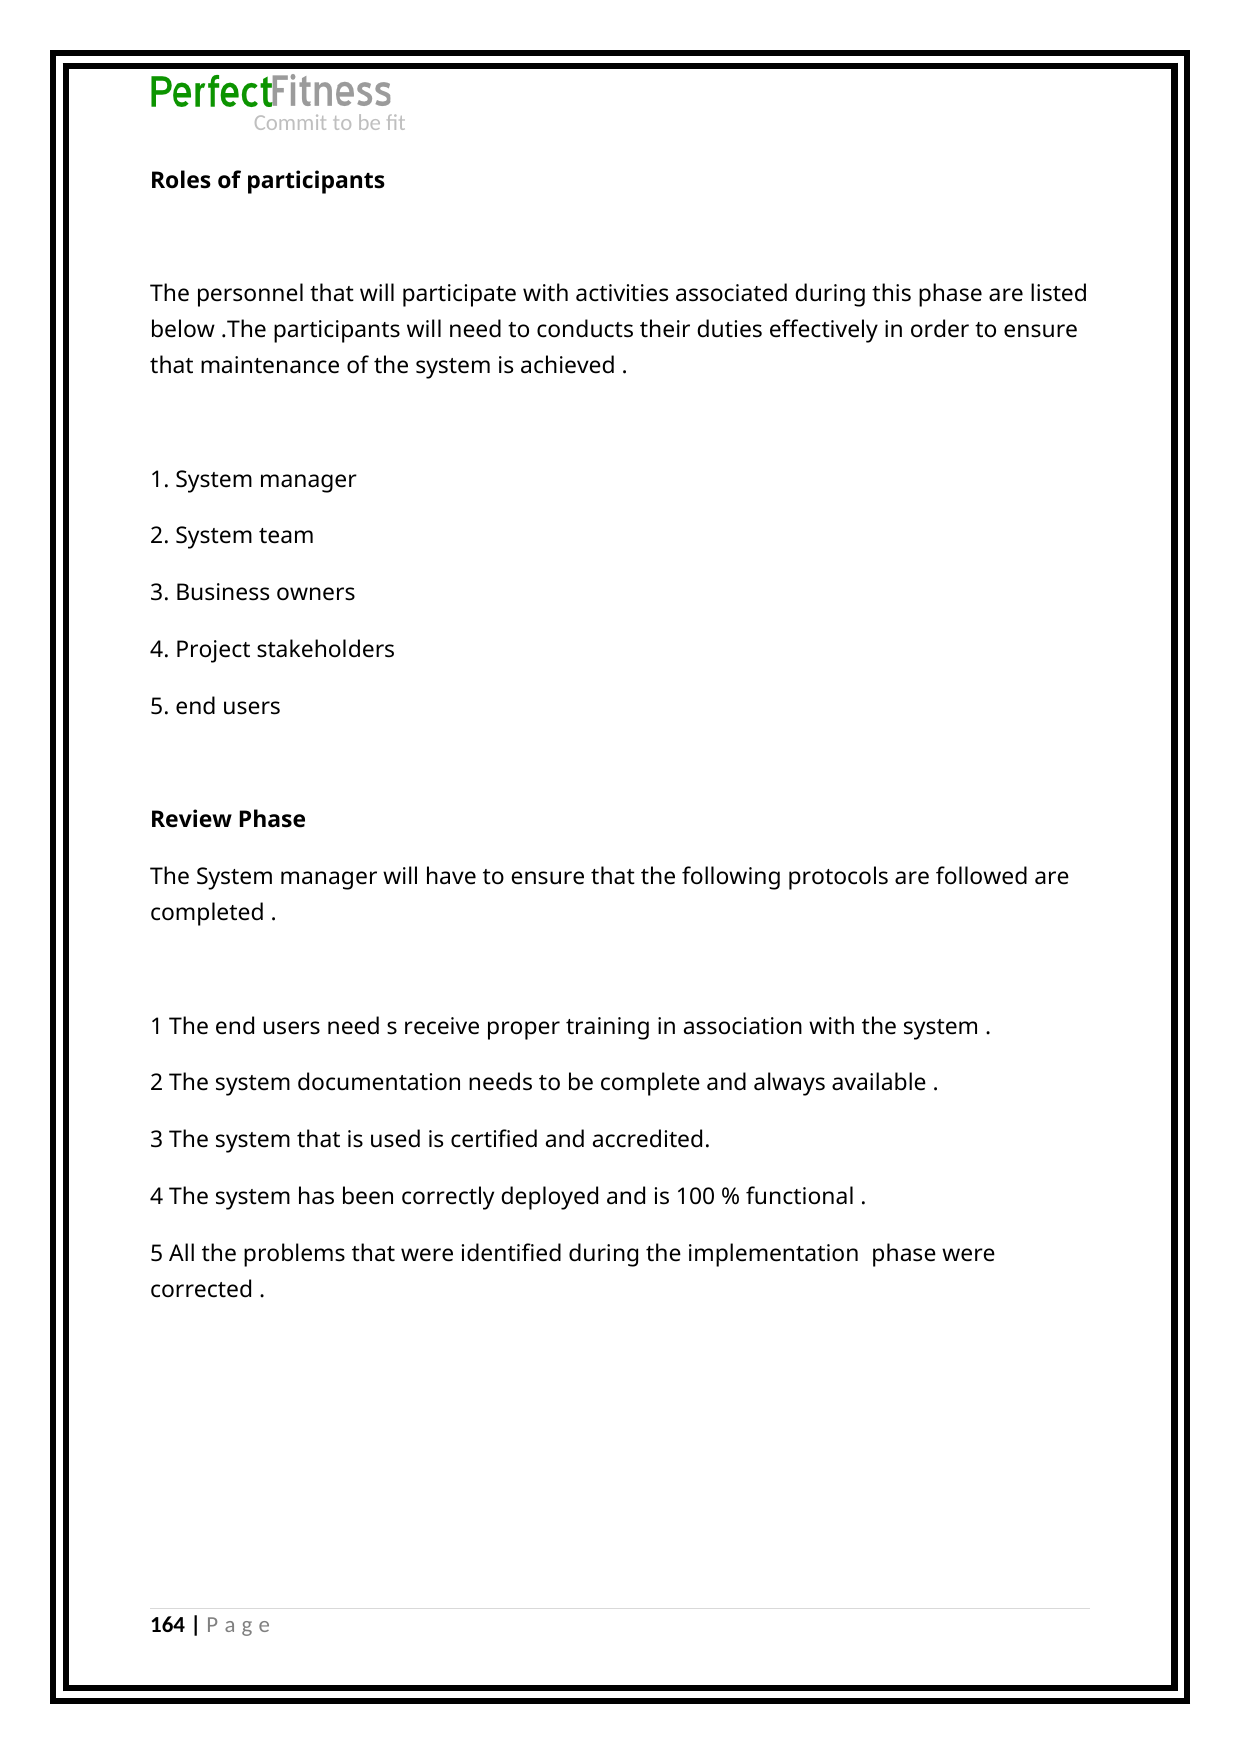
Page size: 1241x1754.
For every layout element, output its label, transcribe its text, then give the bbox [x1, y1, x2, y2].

text Review Phase [150, 803, 1090, 834]
text 2 The system documentation needs to be complete and always available . [150, 1066, 1090, 1098]
text 1 The end users need s receive proper training in association with the system . [150, 1009, 1090, 1041]
text The personnel that will participate with activities associated during this phase are listed below .The participants will need to conducts their duties effectively in order to ensure that maintenance of the system is achieved . [150, 277, 1090, 380]
text The System manager will have to ensure that the following protocols are followed are completed . [150, 860, 1090, 927]
text Roles of participants [150, 164, 1090, 195]
text 4. Project stakeholders [150, 633, 1090, 664]
picture [150, 73, 391, 108]
text 3. Business owners [150, 576, 1090, 607]
text 2. System team [150, 519, 1090, 551]
text 5. end users [150, 690, 1090, 721]
text 1. System manager [150, 463, 1090, 494]
text 3 The system that is used is certified and accredited. [150, 1123, 1090, 1154]
text 4 The system has been correctly deployed and is 100 % functional . [150, 1180, 1090, 1211]
text 5 All the problems that were identified during the implementation phase were corrected . [150, 1237, 1090, 1304]
